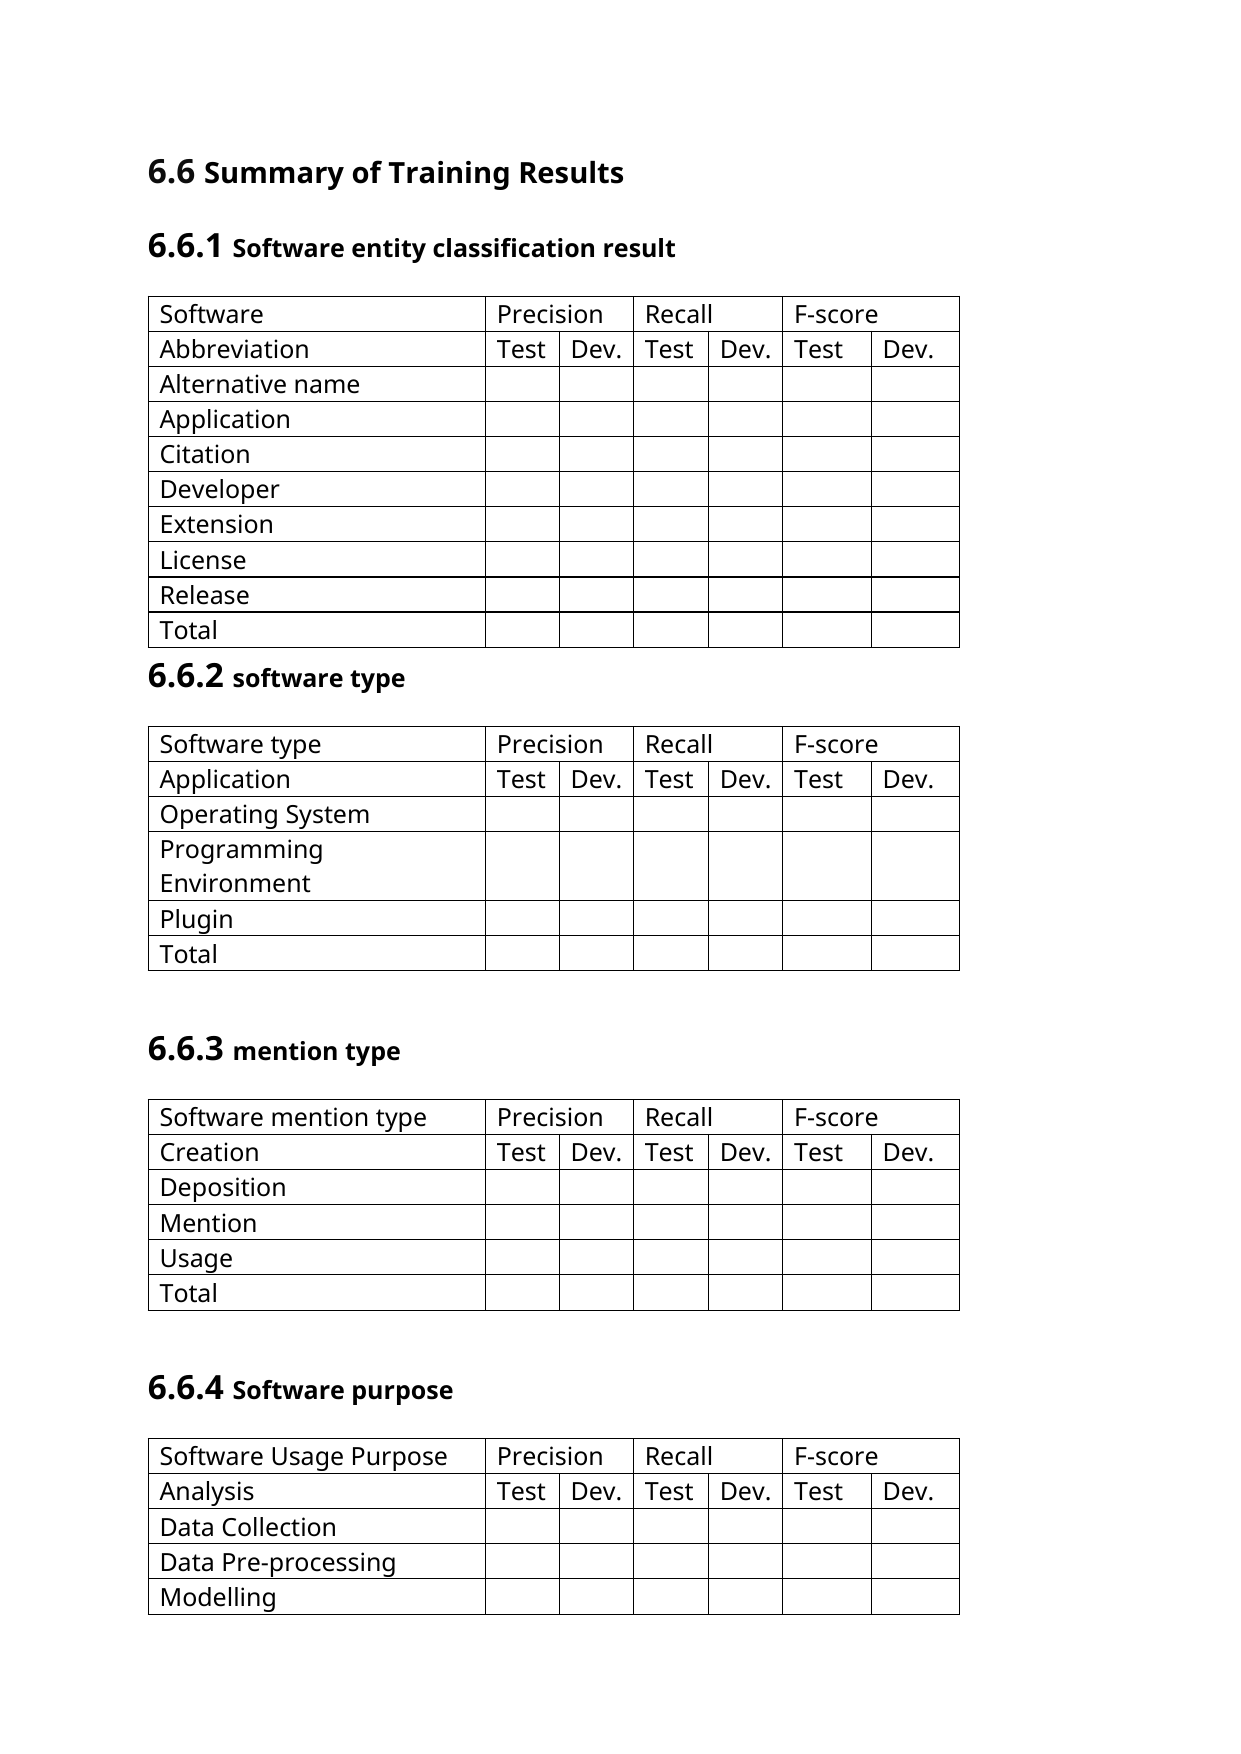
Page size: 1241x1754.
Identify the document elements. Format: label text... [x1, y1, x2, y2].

table_cell [634, 402, 708, 436]
table_cell Modelling [149, 1579, 485, 1613]
table_cell Developer [149, 472, 485, 506]
table_cell [560, 507, 633, 541]
table_cell [560, 1509, 633, 1543]
table_header Recall [634, 297, 782, 331]
table_cell Data Pre-processing [149, 1544, 485, 1578]
table_cell [709, 901, 782, 935]
table_cell Dev. [709, 762, 782, 796]
table_cell Dev. [872, 1135, 959, 1169]
table_cell [783, 936, 871, 970]
table_cell [709, 367, 782, 401]
table_cell [560, 1579, 633, 1613]
table_header Precision [486, 297, 633, 331]
table_cell [872, 1205, 959, 1239]
table_cell Dev. [872, 762, 959, 796]
table_cell [709, 542, 782, 576]
table_cell [783, 832, 871, 900]
table_cell [783, 613, 871, 647]
table_cell [560, 936, 633, 970]
table_cell [872, 1275, 959, 1309]
table_cell [486, 437, 559, 471]
table_cell [634, 936, 708, 970]
table_cell [872, 1544, 959, 1578]
table_cell [783, 1509, 871, 1543]
table_cell [783, 901, 871, 935]
table_cell [872, 797, 959, 831]
table_cell [872, 1579, 959, 1613]
table_cell [560, 367, 633, 401]
table_cell Test [783, 1135, 871, 1169]
table_cell Test [486, 1474, 559, 1508]
table_cell [634, 1544, 708, 1578]
table_cell [486, 901, 559, 935]
table_cell [709, 1170, 782, 1204]
table_cell [634, 1579, 708, 1613]
subtitle mention type [148, 1025, 1093, 1070]
table_cell License [149, 542, 485, 576]
table_cell [486, 472, 559, 506]
table_cell [634, 1170, 708, 1204]
table_cell Analysis [149, 1474, 485, 1508]
table_cell Test [634, 1474, 708, 1508]
table_cell [560, 613, 633, 647]
table_cell [634, 1509, 708, 1543]
table_cell [634, 797, 708, 831]
table_cell [486, 507, 559, 541]
table_cell [709, 1579, 782, 1613]
table_cell Test [634, 762, 708, 796]
table_cell [486, 367, 559, 401]
table_cell [634, 507, 708, 541]
subtitle software type [148, 652, 1093, 697]
table_cell [486, 402, 559, 436]
table_cell Dev. [709, 1135, 782, 1169]
table_cell Usage [149, 1240, 485, 1274]
table_cell [783, 1205, 871, 1239]
table_cell [486, 797, 559, 831]
table_cell [486, 1509, 559, 1543]
table_cell [560, 1205, 633, 1239]
table_cell [486, 1240, 559, 1274]
table_cell Abbreviation [149, 332, 485, 366]
table_cell [560, 832, 633, 900]
table_cell Data Collection [149, 1509, 485, 1543]
table_cell [634, 1275, 708, 1309]
table_cell [486, 542, 559, 576]
table_cell Dev. [560, 762, 633, 796]
table_cell [709, 1240, 782, 1274]
table_header Recall [634, 1439, 782, 1473]
table_cell Dev. [560, 1135, 633, 1169]
table_cell Test [783, 1474, 871, 1508]
table_cell [872, 1240, 959, 1274]
table_header F-score [783, 727, 959, 761]
table_header Software Usage Purpose [149, 1439, 485, 1473]
table_cell [709, 437, 782, 471]
table_cell [709, 613, 782, 647]
table_cell Total [149, 936, 485, 970]
table_cell [634, 832, 708, 900]
table_cell Application [149, 402, 485, 436]
table_cell Dev. [709, 1474, 782, 1508]
table_cell [560, 542, 633, 576]
table_cell [709, 1205, 782, 1239]
table_cell [560, 901, 633, 935]
table_cell [783, 402, 871, 436]
table_cell Deposition [149, 1170, 485, 1204]
table_cell [872, 437, 959, 471]
table_cell Dev. [872, 332, 959, 366]
table_cell [709, 1509, 782, 1543]
table_cell [709, 578, 782, 611]
table_cell [783, 472, 871, 506]
table_cell [783, 1579, 871, 1613]
table_cell Dev. [872, 1474, 959, 1508]
table_cell [709, 936, 782, 970]
subtitle Summary of Training Results [148, 148, 1093, 193]
table_header Recall [634, 727, 782, 761]
table_cell [634, 613, 708, 647]
table_cell Test [783, 762, 871, 796]
subtitle Software entity classification result [148, 222, 1093, 267]
table_cell Dev. [709, 332, 782, 366]
table_cell [560, 472, 633, 506]
table_header Precision [486, 1439, 633, 1473]
table_cell [486, 1579, 559, 1613]
table_header Software type [149, 727, 485, 761]
table_cell [709, 507, 782, 541]
table_cell [560, 1544, 633, 1578]
table_cell [560, 797, 633, 831]
table_cell Extension [149, 507, 485, 541]
table_cell [872, 507, 959, 541]
table_cell [560, 1240, 633, 1274]
table_cell [872, 472, 959, 506]
table_cell [486, 613, 559, 647]
table_cell Dev. [560, 1474, 633, 1508]
table_cell [486, 832, 559, 900]
table_cell Dev. [560, 332, 633, 366]
table_cell Creation [149, 1135, 485, 1169]
table_cell [634, 578, 708, 611]
table_cell Test [486, 332, 559, 366]
table_cell [634, 1205, 708, 1239]
table_cell Mention [149, 1205, 485, 1239]
table_cell [872, 578, 959, 611]
table_cell [634, 472, 708, 506]
table_cell [709, 472, 782, 506]
table_cell [872, 901, 959, 935]
table_cell [634, 901, 708, 935]
table_cell [486, 936, 559, 970]
table_cell Test [634, 332, 708, 366]
table_cell Test [486, 1135, 559, 1169]
table_cell [872, 613, 959, 647]
table_cell [486, 1205, 559, 1239]
table_cell [560, 437, 633, 471]
table_cell [634, 367, 708, 401]
table_cell [872, 402, 959, 436]
table_cell Plugin [149, 901, 485, 935]
table_cell [486, 1170, 559, 1204]
table_cell [783, 507, 871, 541]
table_cell [709, 797, 782, 831]
table_cell [872, 936, 959, 970]
table_cell [709, 832, 782, 900]
table_cell [872, 367, 959, 401]
table_cell [560, 1170, 633, 1204]
table_cell Test [634, 1135, 708, 1169]
table_cell Alternative name [149, 367, 485, 401]
table_cell [709, 1275, 782, 1309]
table_header Recall [634, 1100, 782, 1134]
table_cell [783, 437, 871, 471]
table_cell [634, 542, 708, 576]
table_cell [783, 1240, 871, 1274]
table_header F-score [783, 297, 959, 331]
table_cell [783, 367, 871, 401]
table_cell [783, 542, 871, 576]
table_cell [783, 578, 871, 611]
table_cell [872, 1509, 959, 1543]
table_cell [560, 578, 633, 611]
table_cell [709, 1544, 782, 1578]
table_cell [560, 402, 633, 436]
table_cell Total [149, 613, 485, 647]
table_cell [783, 1275, 871, 1309]
table_cell [486, 1275, 559, 1309]
subtitle Software purpose [148, 1364, 1093, 1409]
table_cell [783, 1170, 871, 1204]
table_cell [486, 1544, 559, 1578]
table_cell [872, 542, 959, 576]
table_cell Citation [149, 437, 485, 471]
table_cell Release [149, 578, 485, 611]
table_cell [783, 1544, 871, 1578]
table_cell Operating System [149, 797, 485, 831]
table_cell [634, 1240, 708, 1274]
table_header Software mention type [149, 1100, 485, 1134]
table_cell [783, 797, 871, 831]
table_header F-score [783, 1100, 959, 1134]
table_cell [486, 578, 559, 611]
table_cell Total [149, 1275, 485, 1309]
table_header Software [149, 297, 485, 331]
table_cell Application [149, 762, 485, 796]
table_header F-score [783, 1439, 959, 1473]
table_cell [709, 402, 782, 436]
table_cell Programming Environment [149, 832, 485, 900]
table_cell [634, 437, 708, 471]
table_cell [872, 832, 959, 900]
table_header Precision [486, 727, 633, 761]
table_header Precision [486, 1100, 633, 1134]
table_cell Test [486, 762, 559, 796]
table_cell [872, 1170, 959, 1204]
table_cell [560, 1275, 633, 1309]
table_cell Test [783, 332, 871, 366]
